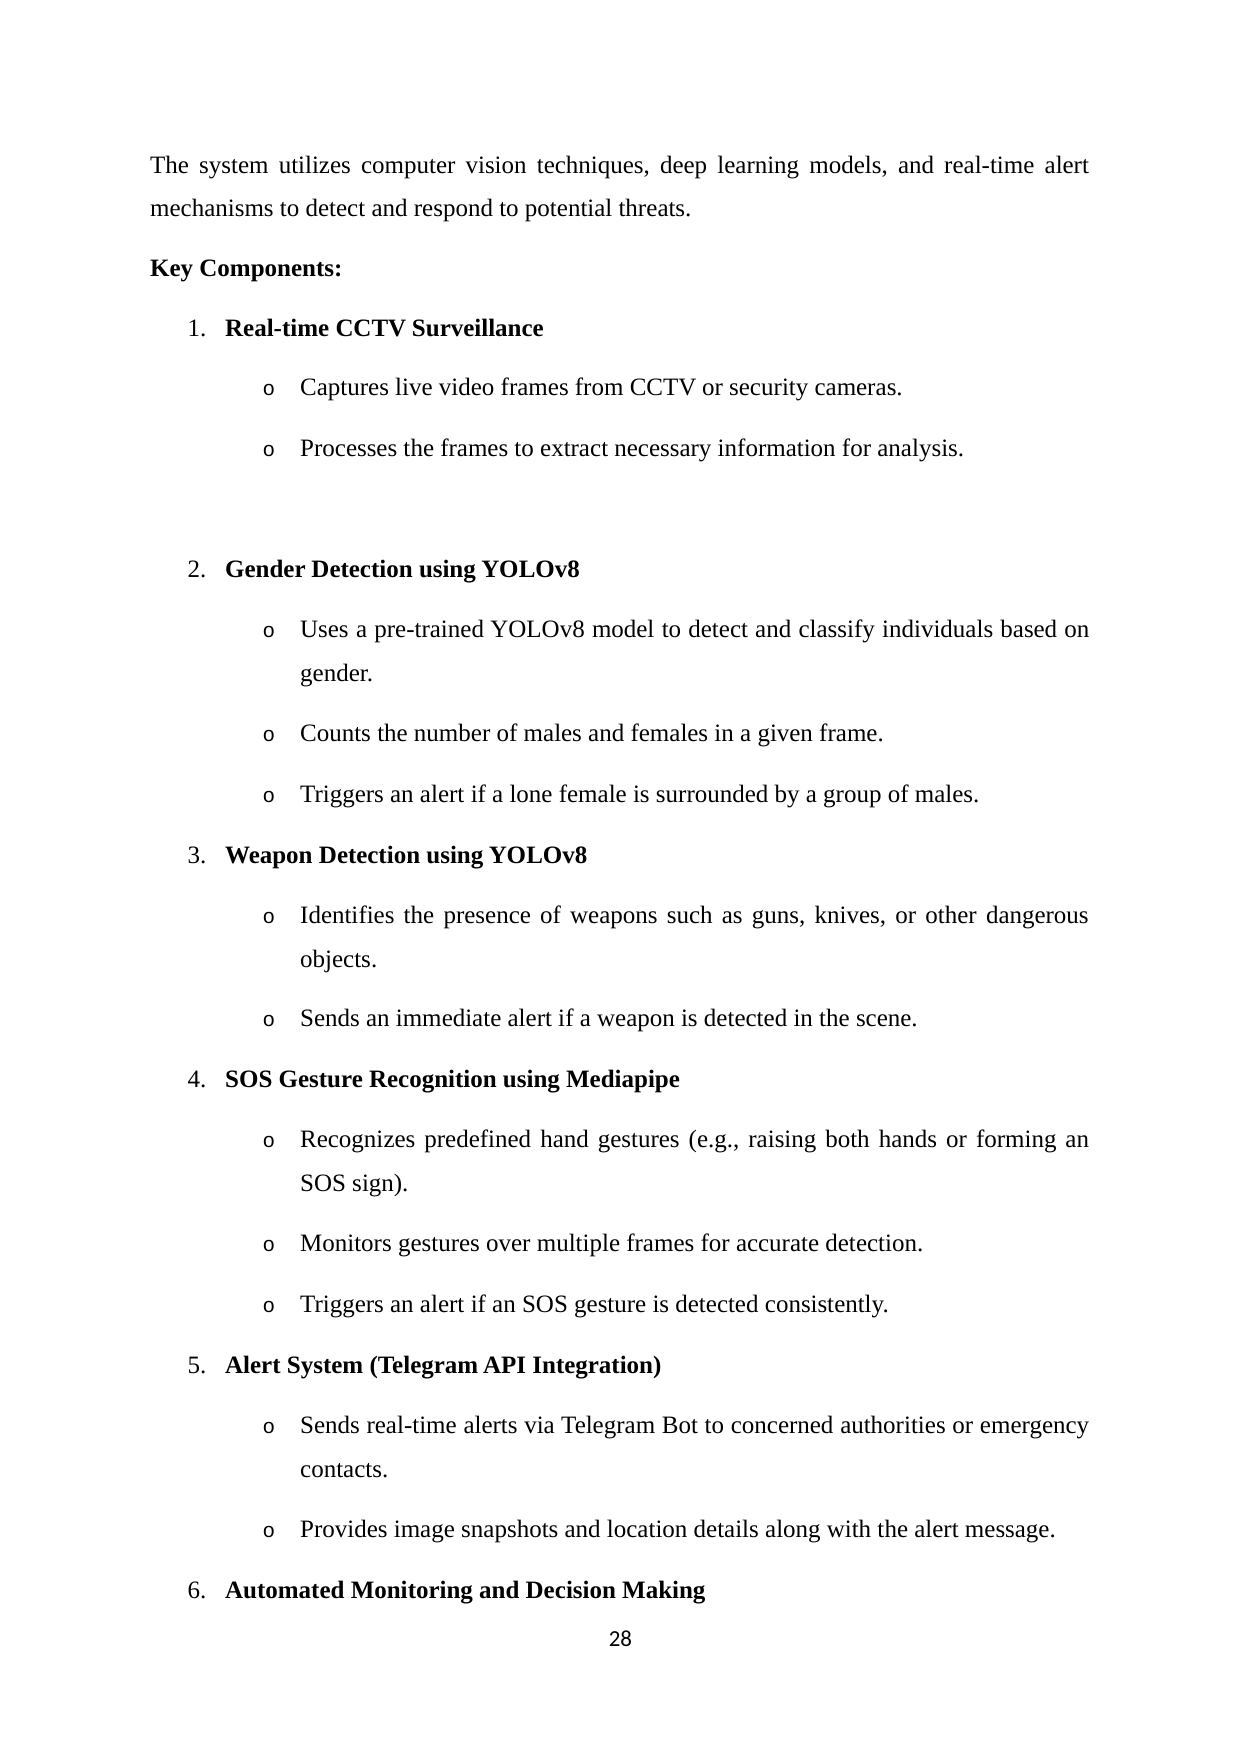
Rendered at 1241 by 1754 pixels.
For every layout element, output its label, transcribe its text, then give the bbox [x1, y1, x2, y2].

text Key Components: [150, 253, 1090, 282]
list Captures live video frames from CCTV or security cameras. [262, 372, 1090, 402]
list Recognizes predefined hand gestures (e.g., raising both hands or forming an SOS sign). [262, 1124, 1090, 1197]
list Gender Detection using YOLOv8 [187, 554, 1090, 583]
list Sends an immediate alert if a weapon is detected in the scene. [262, 1003, 1090, 1033]
list SOS Gesture Recognition using Mediapipe [187, 1064, 1090, 1093]
list Weapon Detection using YOLOv8 [187, 840, 1090, 869]
list Uses a pre-trained YOLOv8 model to detect and classify individuals based on gender. [262, 614, 1090, 687]
list Monitors gestures over multiple frames for accurate detection. [262, 1228, 1090, 1258]
list Processes the frames to extract necessary information for analysis. [262, 433, 1090, 463]
list Automated Monitoring and Decision Making [187, 1575, 1090, 1603]
list Real-time CCTV Surveillance [187, 313, 1090, 341]
list Provides image snapshots and location details along with the alert message. [262, 1514, 1090, 1543]
list Triggers an alert if a lone female is surrounded by a group of males. [262, 779, 1090, 808]
list Triggers an alert if an SOS gesture is detected consistently. [262, 1289, 1090, 1319]
list Counts the number of males and females in a given frame. [262, 718, 1090, 747]
list Sends real-time alerts via Telegram Bot to concerned authorities or emergency contacts. [262, 1410, 1090, 1483]
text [150, 150, 1090, 222]
list Alert System (Telegram API Integration) [187, 1350, 1090, 1379]
list Identifies the presence of weapons such as guns, knives, or other dangerous objects. [262, 900, 1090, 972]
